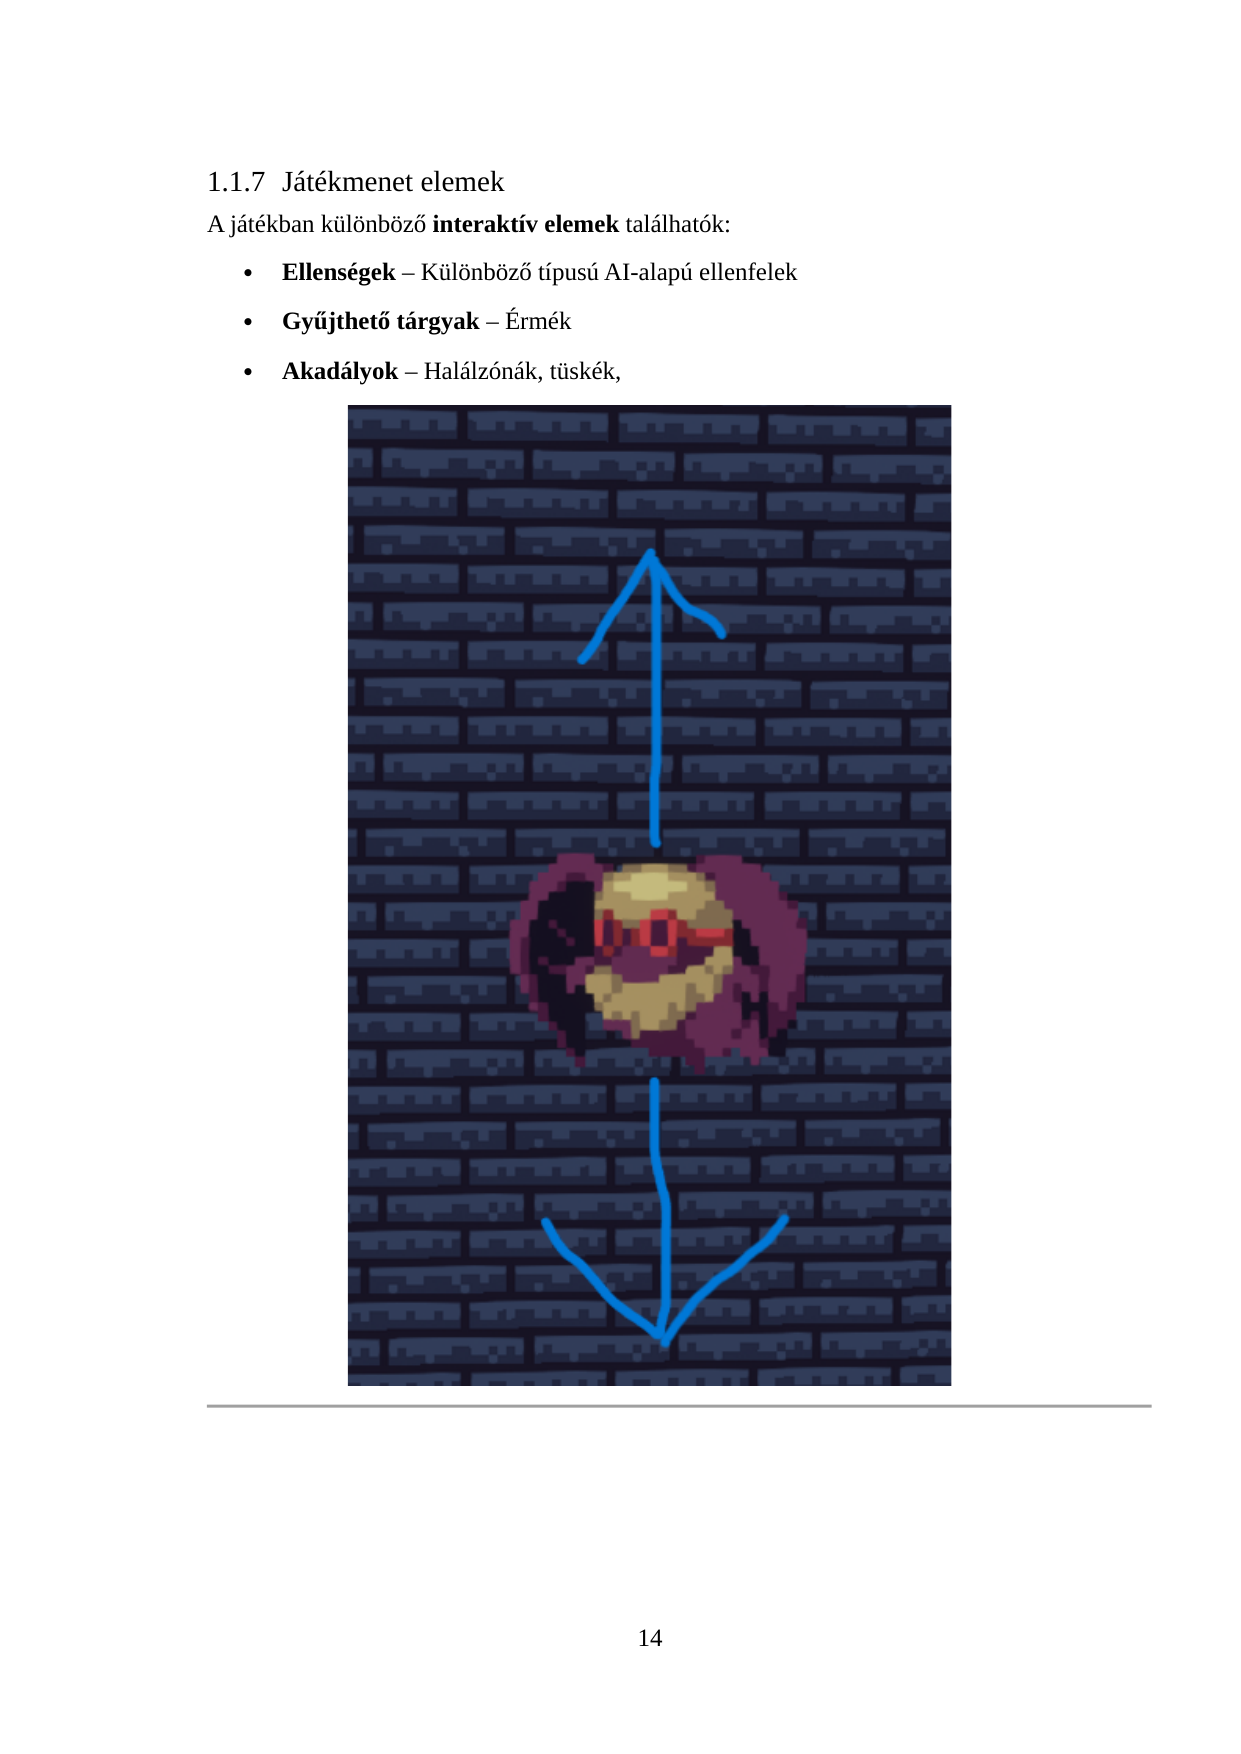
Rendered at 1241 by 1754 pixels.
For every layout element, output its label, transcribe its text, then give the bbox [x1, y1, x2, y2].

picture [347, 405, 952, 1386]
subtitle Játékmenet elemek [207, 164, 1092, 198]
list Gyűjthető tárgyak – Érmék [244, 306, 1092, 335]
list Akadályok – Halálzónák, tüskék, [244, 356, 1092, 385]
list Ellenségek – Különböző típusú AI-alapú ellenfelek [244, 257, 1092, 285]
text A játékban különböző interaktív elemek találhatók: [207, 209, 1092, 238]
